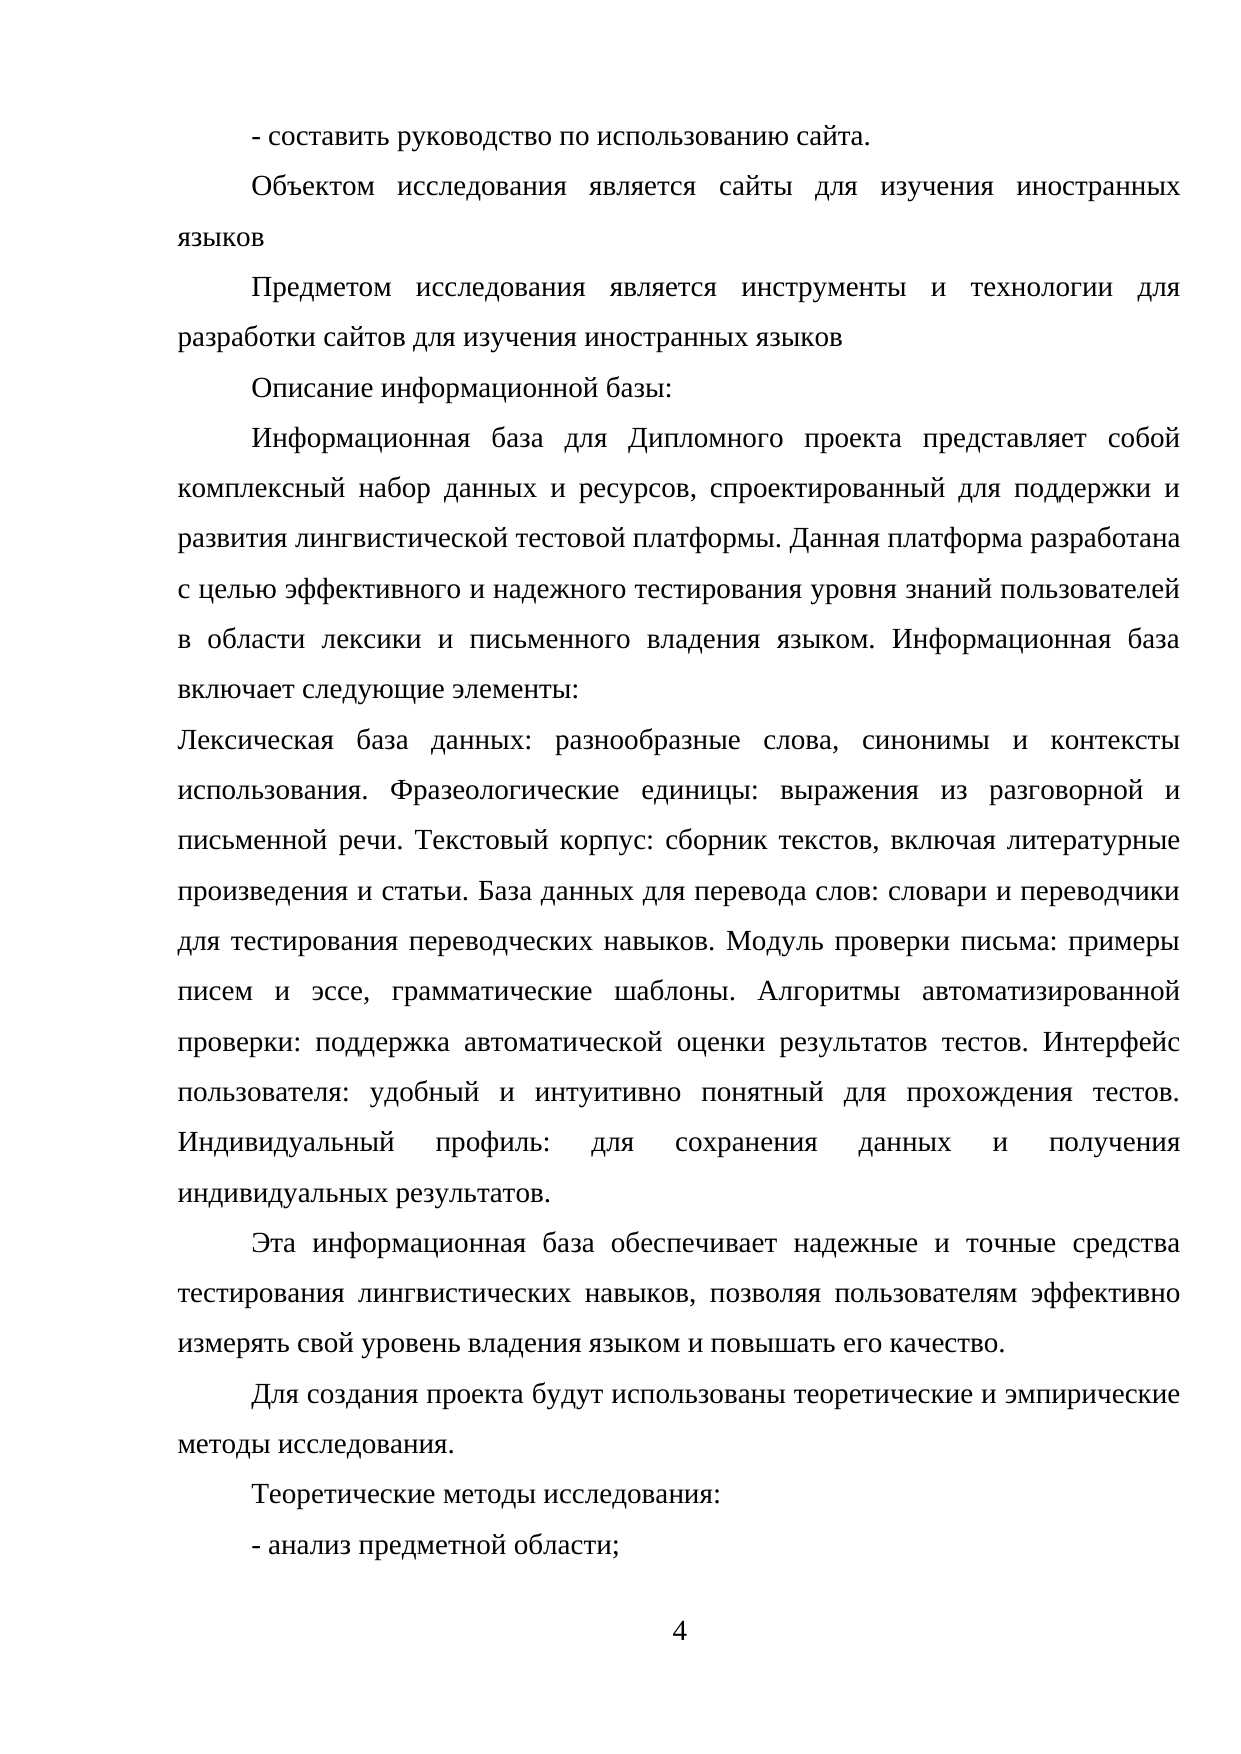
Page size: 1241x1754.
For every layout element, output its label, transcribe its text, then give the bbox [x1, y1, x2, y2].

text Для создания проекта будут использованы теоретические и эмпирические методы исследования. [177, 1376, 1181, 1460]
text Лексическая база данных: разнообразные слова, синонимы и контексты использования. Фразеологические единицы: выражения из разговорной и письменной речи. Текстовый корпус: сборник текстов, включая литературные произведения и статьи. База данных для перевода слов: словари и переводчики для тестирования переводческих навыков. Модуль проверки письма: примеры писем и эссе, грамматические шаблоны. Алгоритмы автоматизированной проверки: поддержка автоматической оценки результатов тестов. Интерфейс пользователя: удобный и интуитивно понятный для прохождения тестов. Индивидуальный профиль: для сохранения данных и получения индивидуальных результатов. [177, 722, 1181, 1208]
text Информационная база для Дипломного проекта представляет собой комплексный набор данных и ресурсов, спроектированный для поддержки и развития лингвистической тестовой платформы. Данная платформа разработана с целью эффективного и надежного тестирования уровня знаний пользователей в области лексики и письменного владения языком. Информационная база включает следующие элементы: [177, 420, 1181, 705]
text Эта информационная база обеспечивает надежные и точные средства тестирования лингвистических навыков, позволяя пользователям эффективно измерять свой уровень владения языком и повышать его качество. [177, 1225, 1181, 1359]
text - составить руководство по использованию сайта. [177, 118, 1181, 152]
text Теоретические методы исследования: [177, 1477, 1181, 1510]
text Объектом исследования является сайты для изучения иностранных языков [177, 168, 1181, 252]
text - анализ предметной области; [177, 1527, 1181, 1560]
text Описание информационной базы: [177, 370, 1181, 403]
text Предметом исследования является инструменты и технологии для разработки сайтов для изучения иностранных языков [177, 269, 1181, 353]
